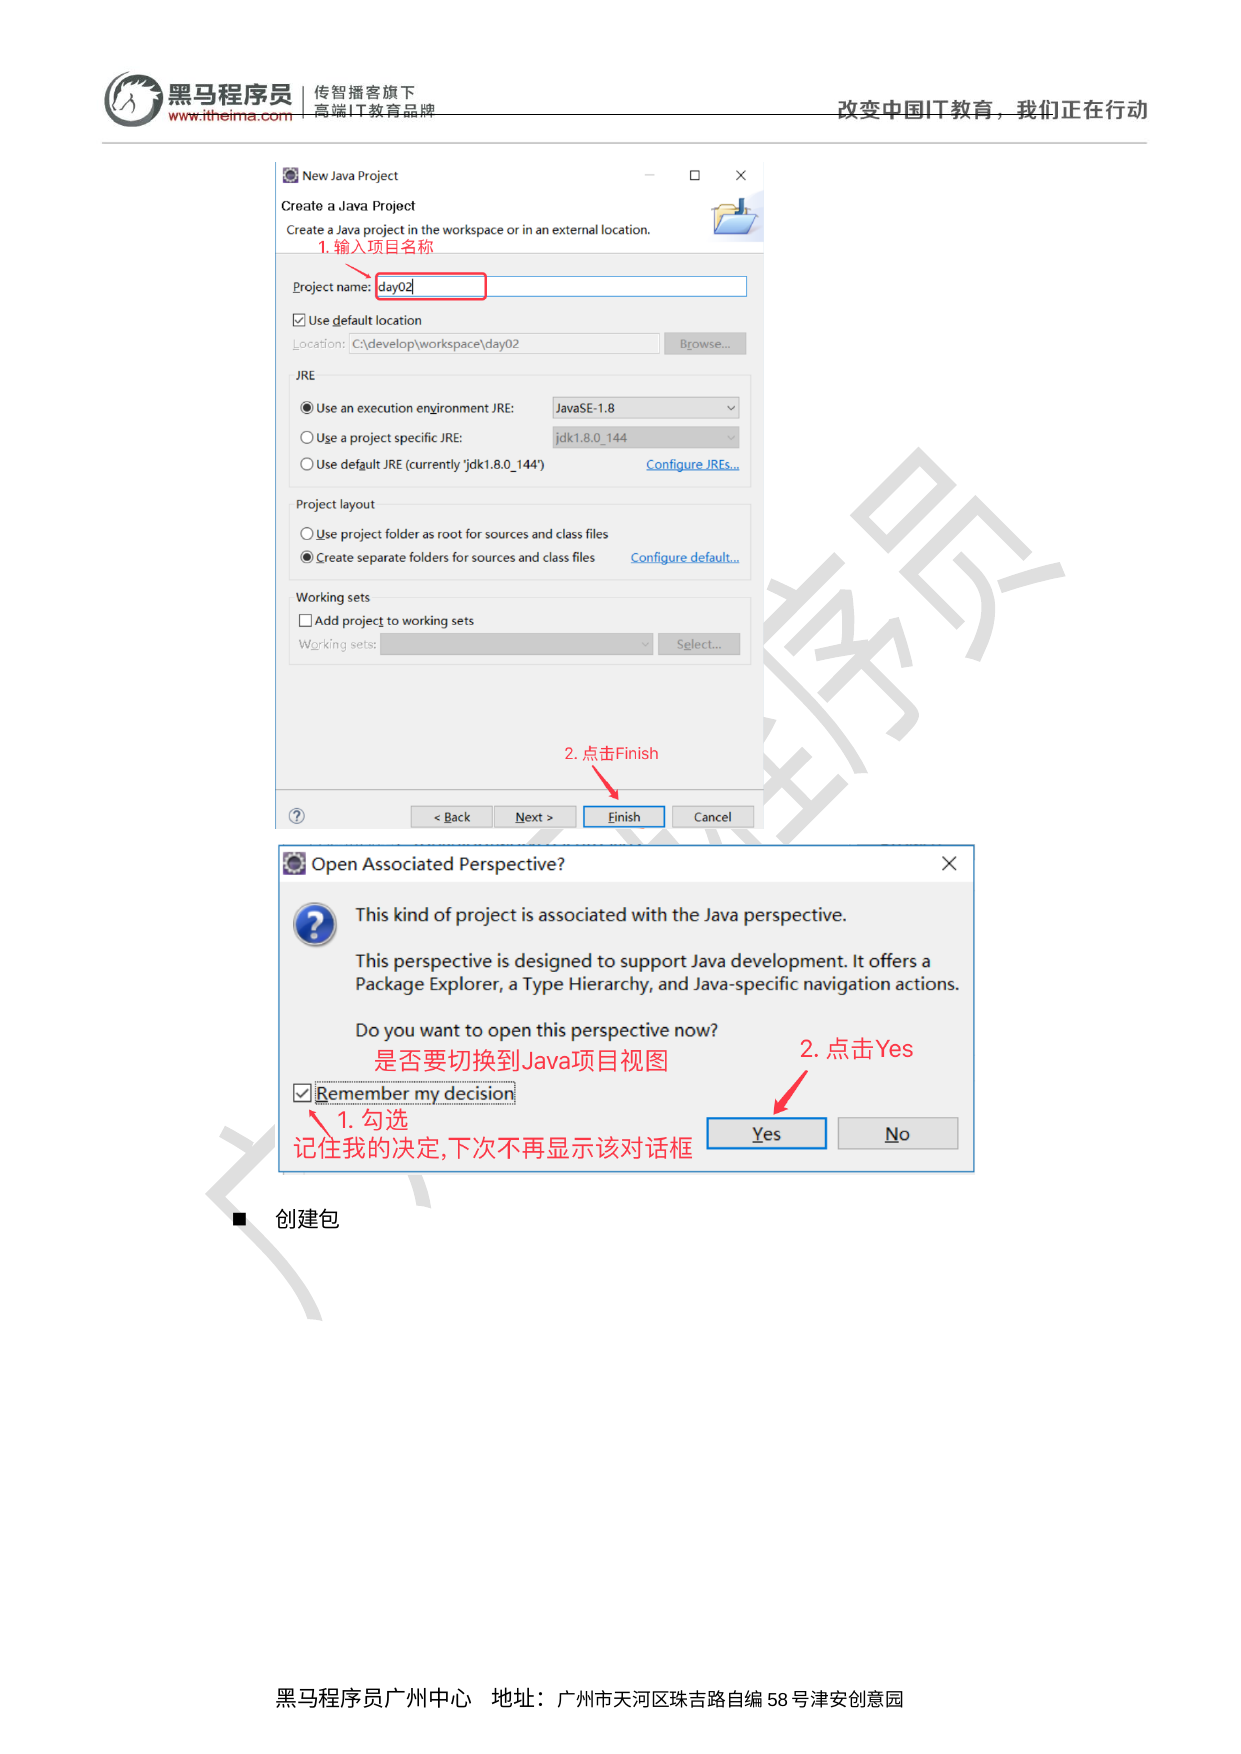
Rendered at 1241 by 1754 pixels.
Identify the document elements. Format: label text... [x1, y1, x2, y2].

list 创建包 [231, 1202, 1053, 1234]
picture [0, 0, 1241, 151]
picture [275, 844, 976, 1175]
picture [275, 162, 764, 829]
